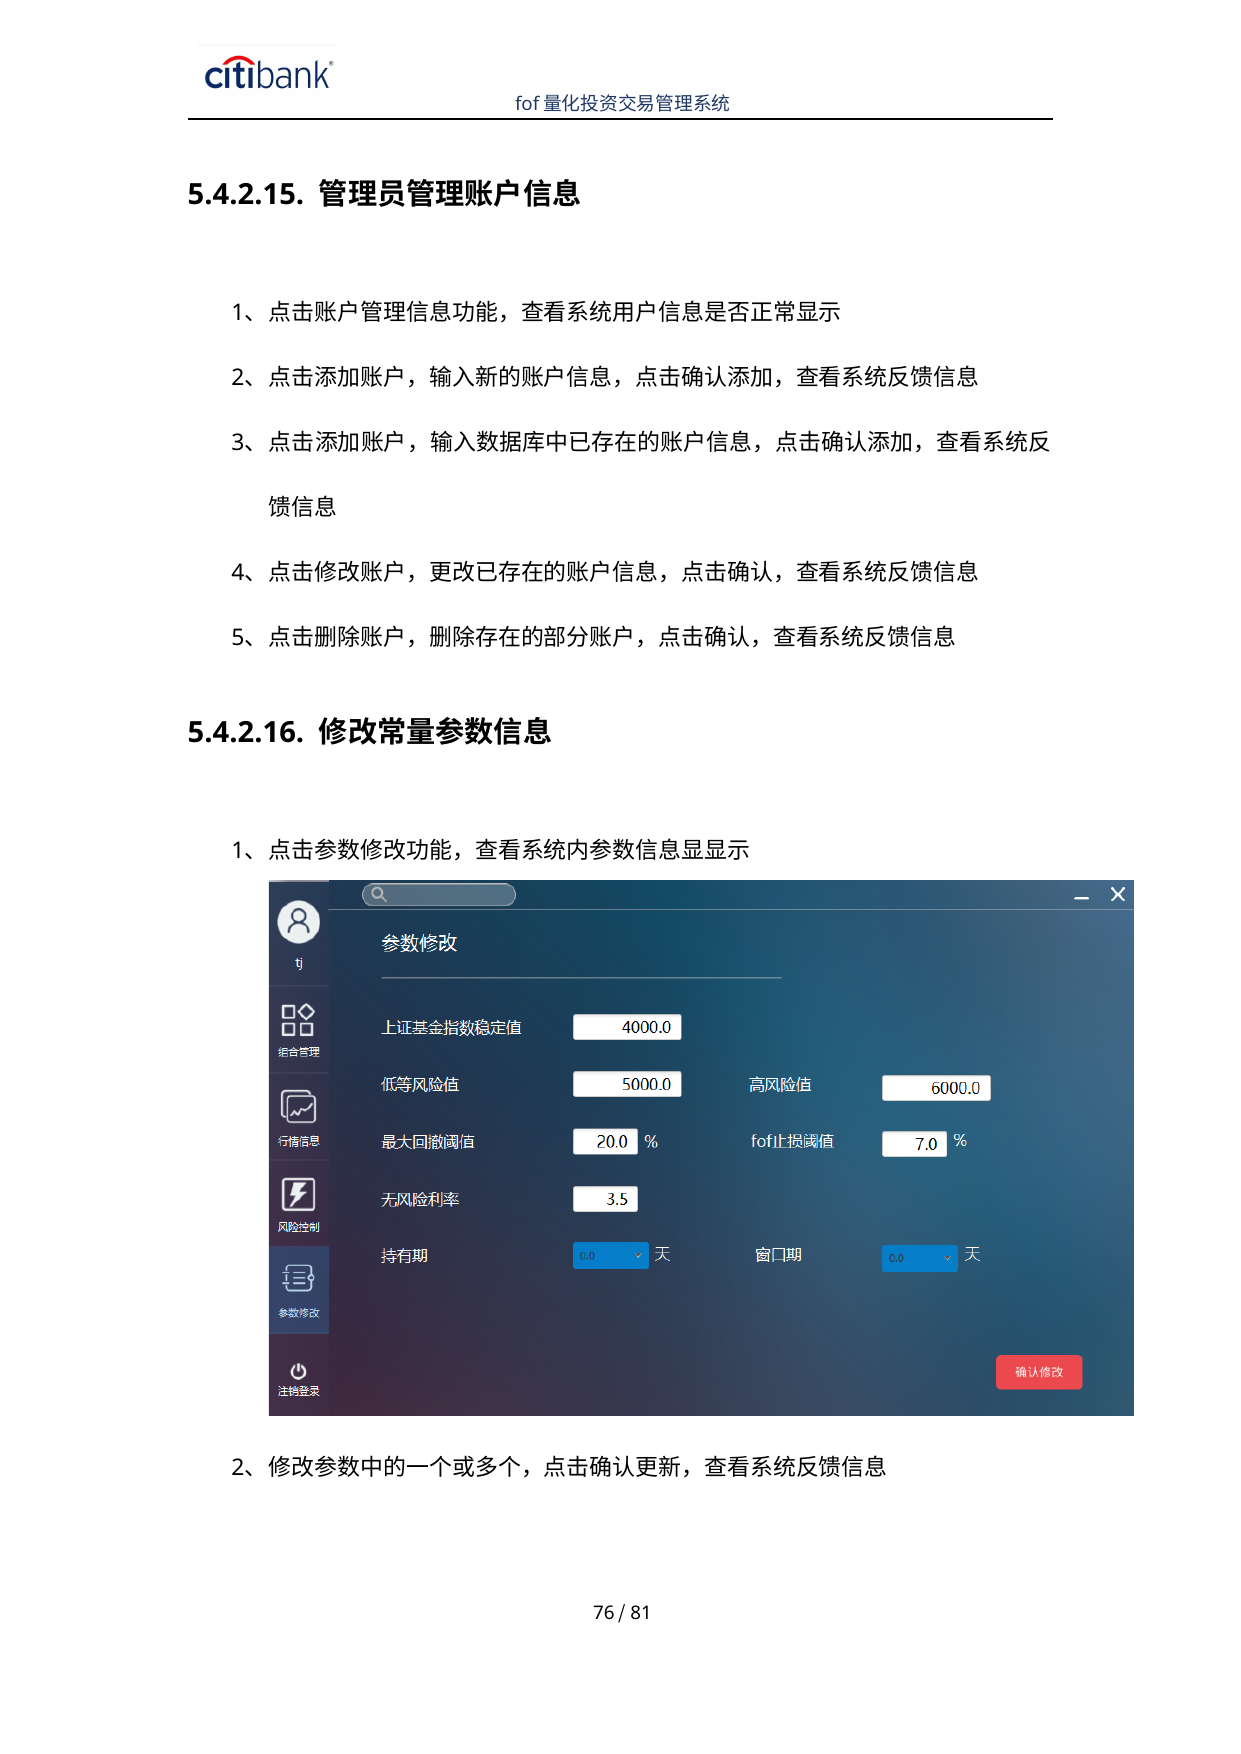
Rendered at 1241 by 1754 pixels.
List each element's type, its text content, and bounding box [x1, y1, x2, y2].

list 点击参数修改功能，查看系统内参数信息显显示 [231, 816, 1053, 881]
list 修改参数中的一个或多个，点击确认更新，查看系统反馈信息 [231, 1433, 1053, 1498]
list 点击修改账户，更改已存在的账户信息，点击确认，查看系统反馈信息 [231, 538, 1053, 603]
list 点击账户管理信息功能，查看系统用户信息是否正常显示 [231, 278, 1053, 343]
list 点击添加账户，输入数据库中已存在的账户信息，点击确认添加，查看系统反馈信息 [231, 408, 1053, 538]
picture [268, 880, 1134, 1416]
subtitle 管理员管理账户信息 [187, 159, 1053, 224]
picture [195, 44, 337, 99]
subtitle 修改常量参数信息 [187, 697, 1053, 762]
list 点击添加账户，输入新的账户信息，点击确认添加，查看系统反馈信息 [231, 343, 1053, 408]
list 点击删除账户，删除存在的部分账户，点击确认，查看系统反馈信息 [231, 603, 1053, 668]
